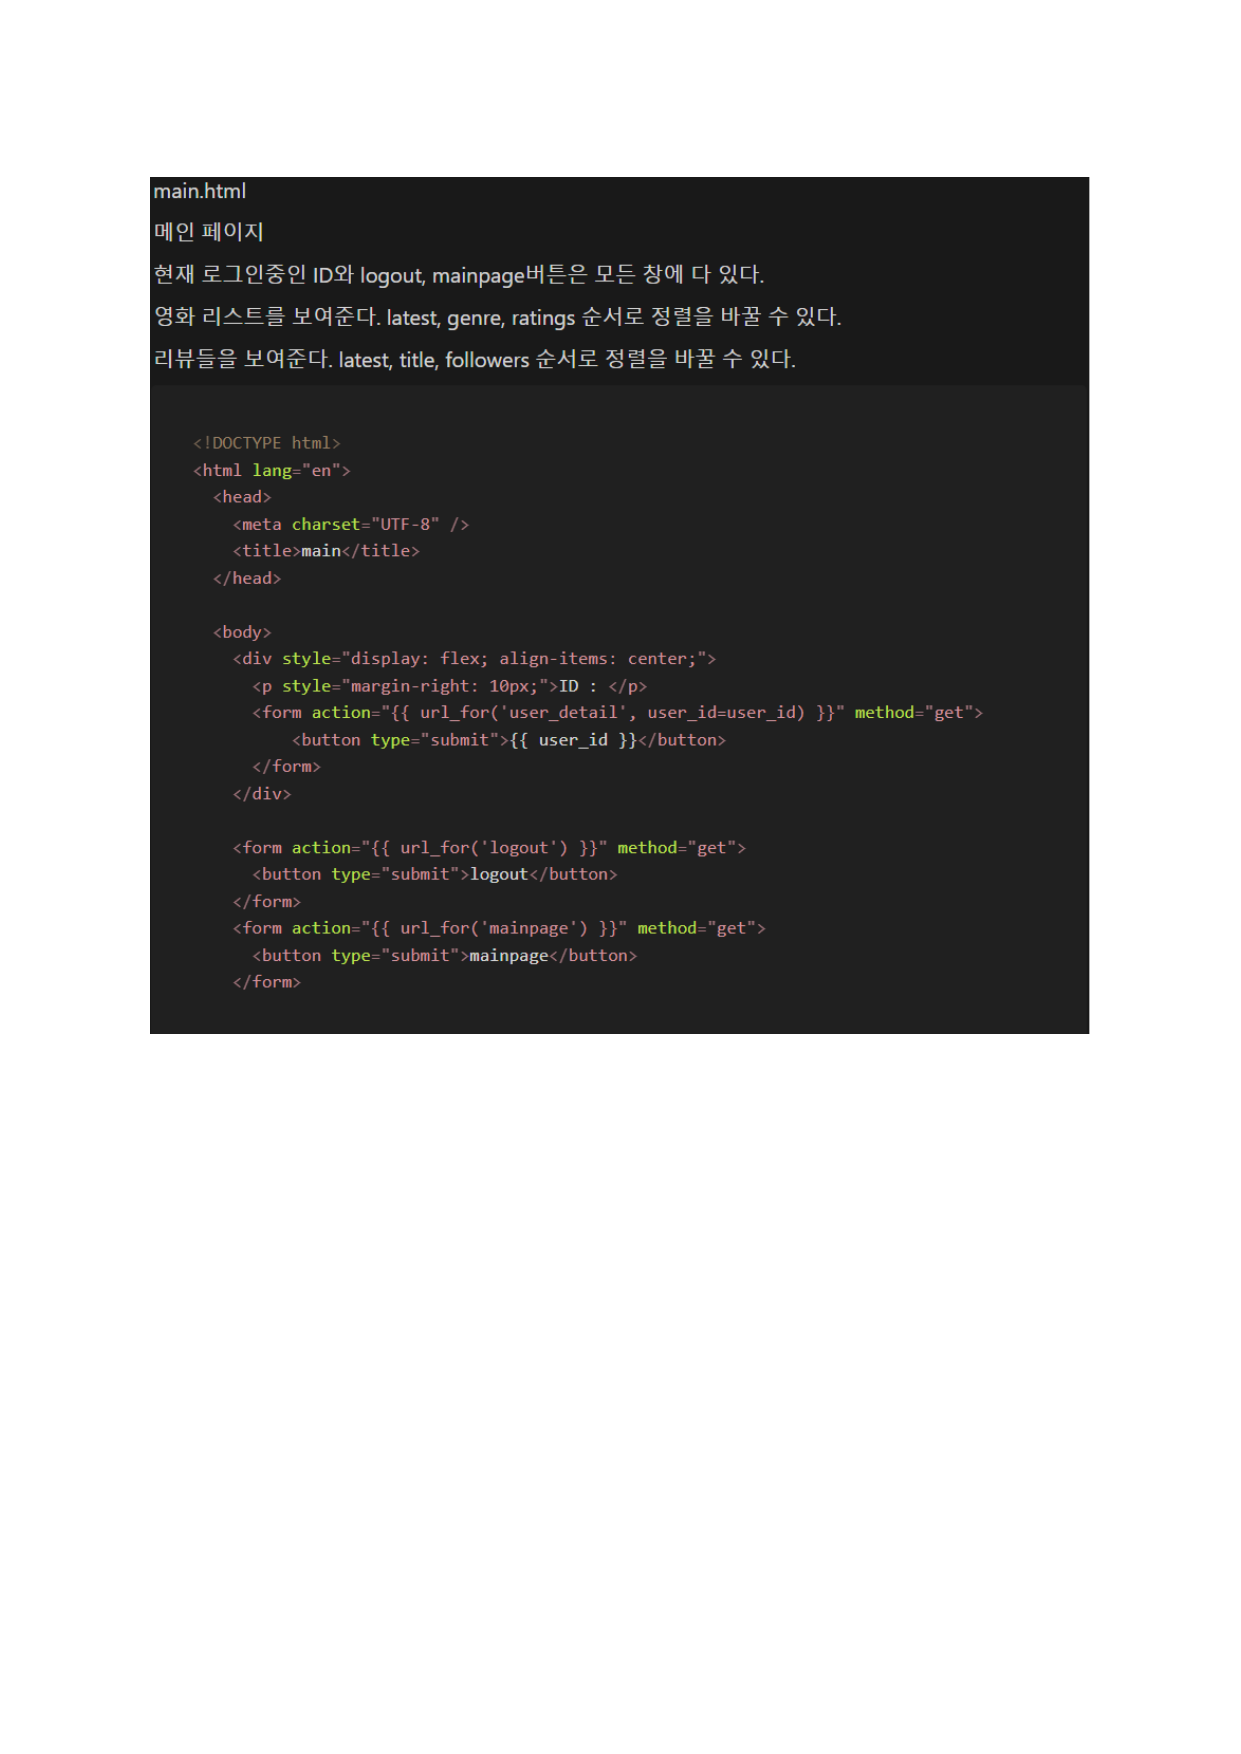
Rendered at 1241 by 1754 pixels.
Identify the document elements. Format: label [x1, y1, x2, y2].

picture [150, 177, 1090, 1034]
